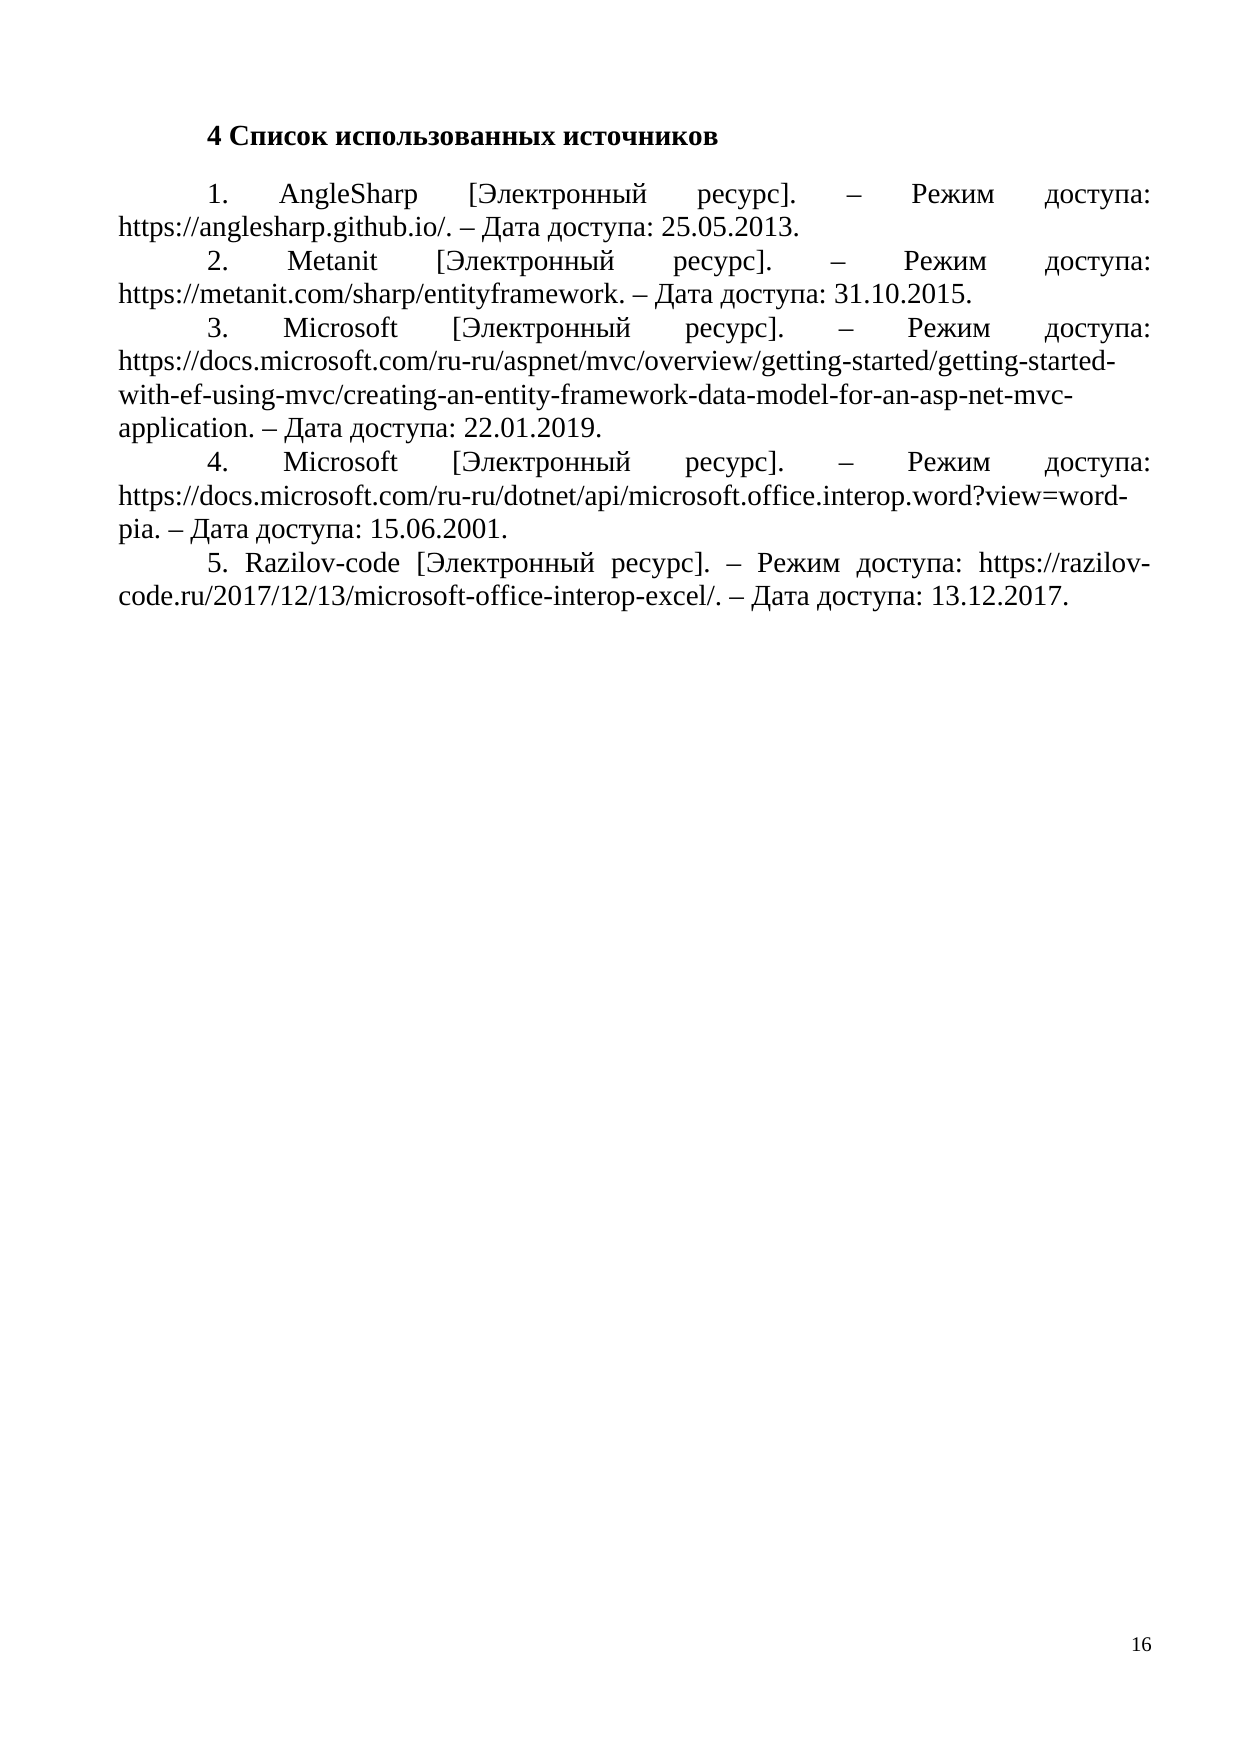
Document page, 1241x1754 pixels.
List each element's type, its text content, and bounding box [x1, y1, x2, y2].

text 2. Metanit [Электронный ресурс]. – Режим доступа: https://metanit.com/sharp/entityframework. – Дата доступа: 31.10.2015. [118, 243, 1152, 310]
text 5. Razilov-code [Электронный ресурс]. – Режим доступа: https://razilov-code.ru/2017/12/13/microsoft-office-interop-excel/. – Дата доступа: 13.12.2017. [118, 545, 1152, 612]
text 1. AngleSharp [Электронный ресурс]. – Режим доступа: https://anglesharp.github.io/. – Дата доступа: 25.05.2013. [118, 176, 1152, 243]
text 4 Список использованных источников [118, 118, 1152, 152]
text 3. Microsoft [Электронный ресурс]. – Режим доступа: https://docs.microsoft.com/ru-ru/aspnet/mvc/overview/getting-started/getting-started-with-ef-using-mvc/creating-an-entity-framework-data-model-for-an-asp-net-mvc-application. – Дата доступа: 22.01.2019. [118, 310, 1152, 444]
text 4. Microsoft [Электронный ресурс]. – Режим доступа: https://docs.microsoft.com/ru-ru/dotnet/api/microsoft.office.interop.word?view=word-pia. – Дата доступа: 15.06.2001. [118, 444, 1152, 545]
